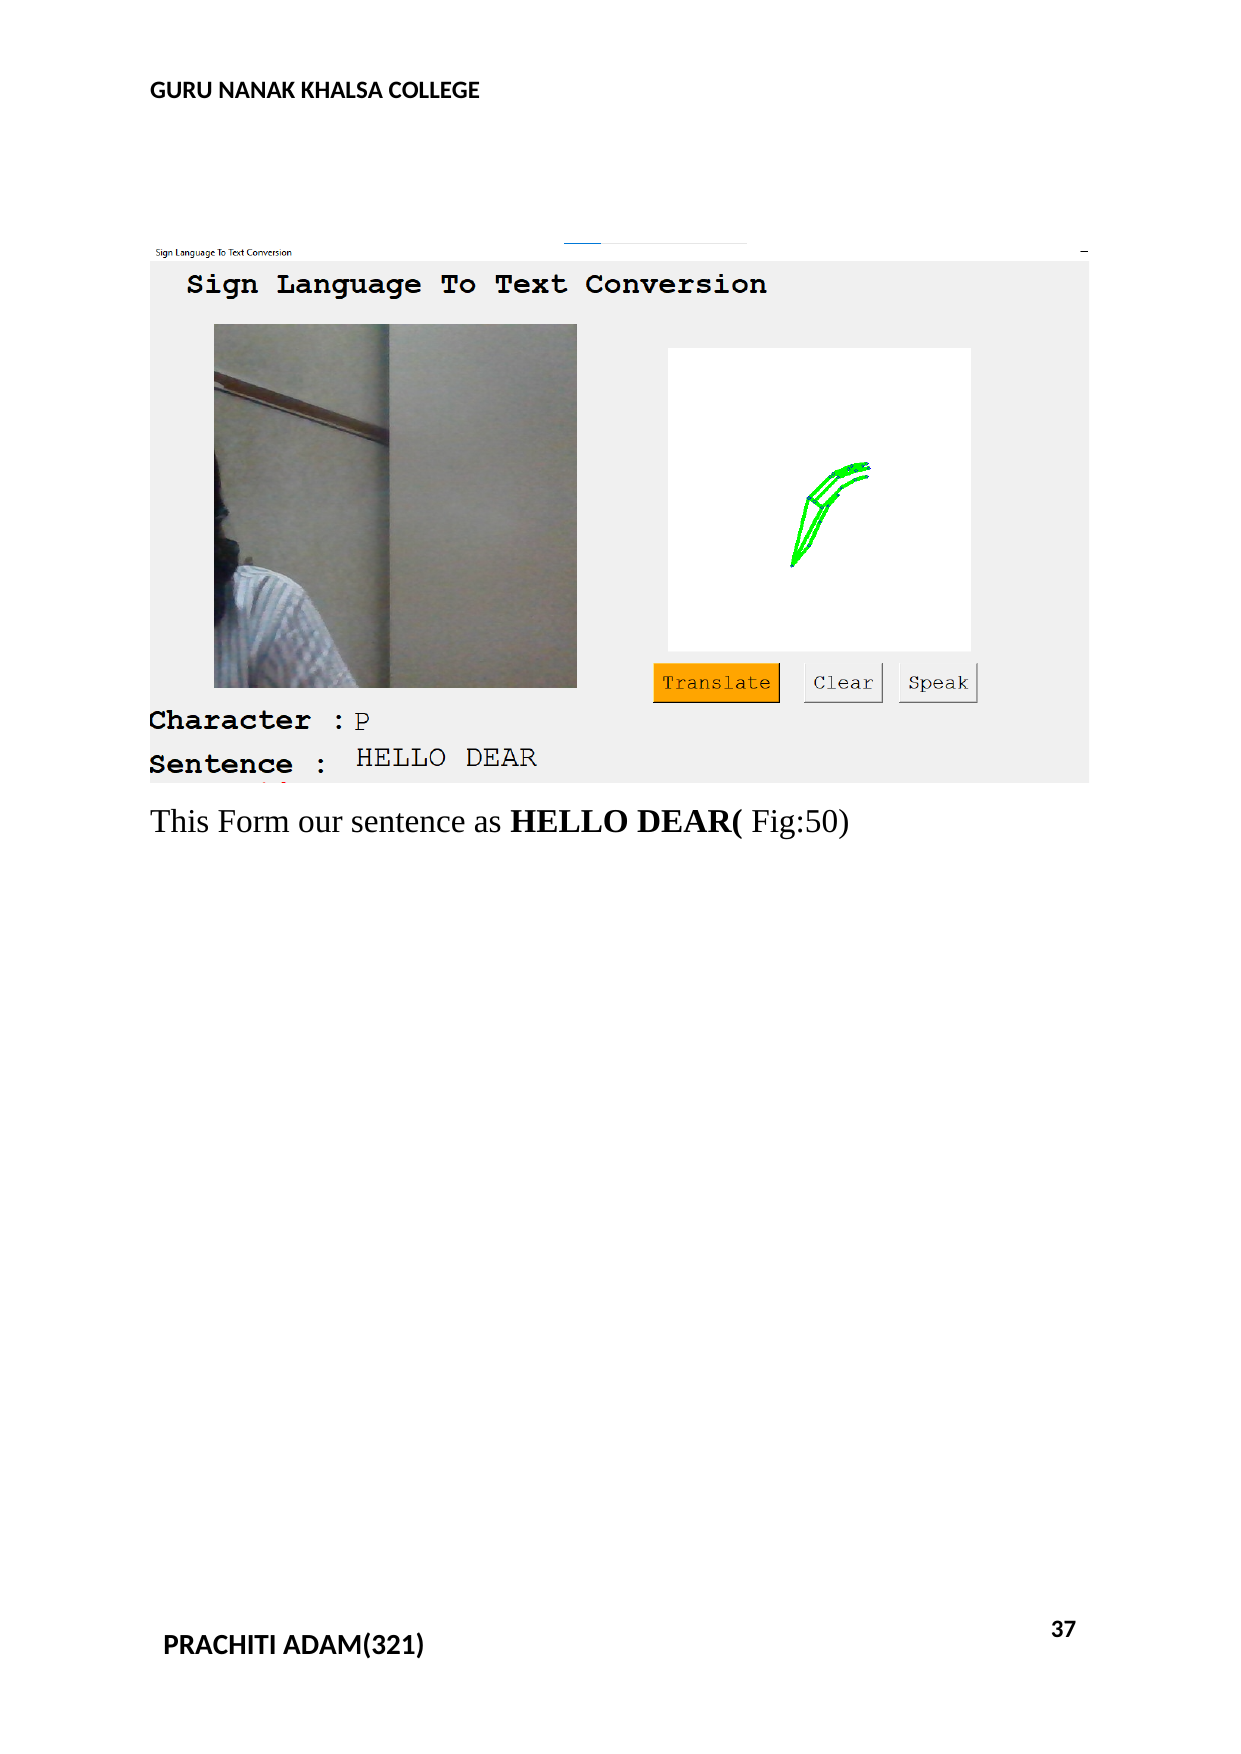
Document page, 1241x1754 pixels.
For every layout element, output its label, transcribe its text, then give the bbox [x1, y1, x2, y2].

picture [150, 243, 1090, 783]
text This Form our sentence as HELLO DEAR( Fig:50) [150, 801, 1090, 839]
